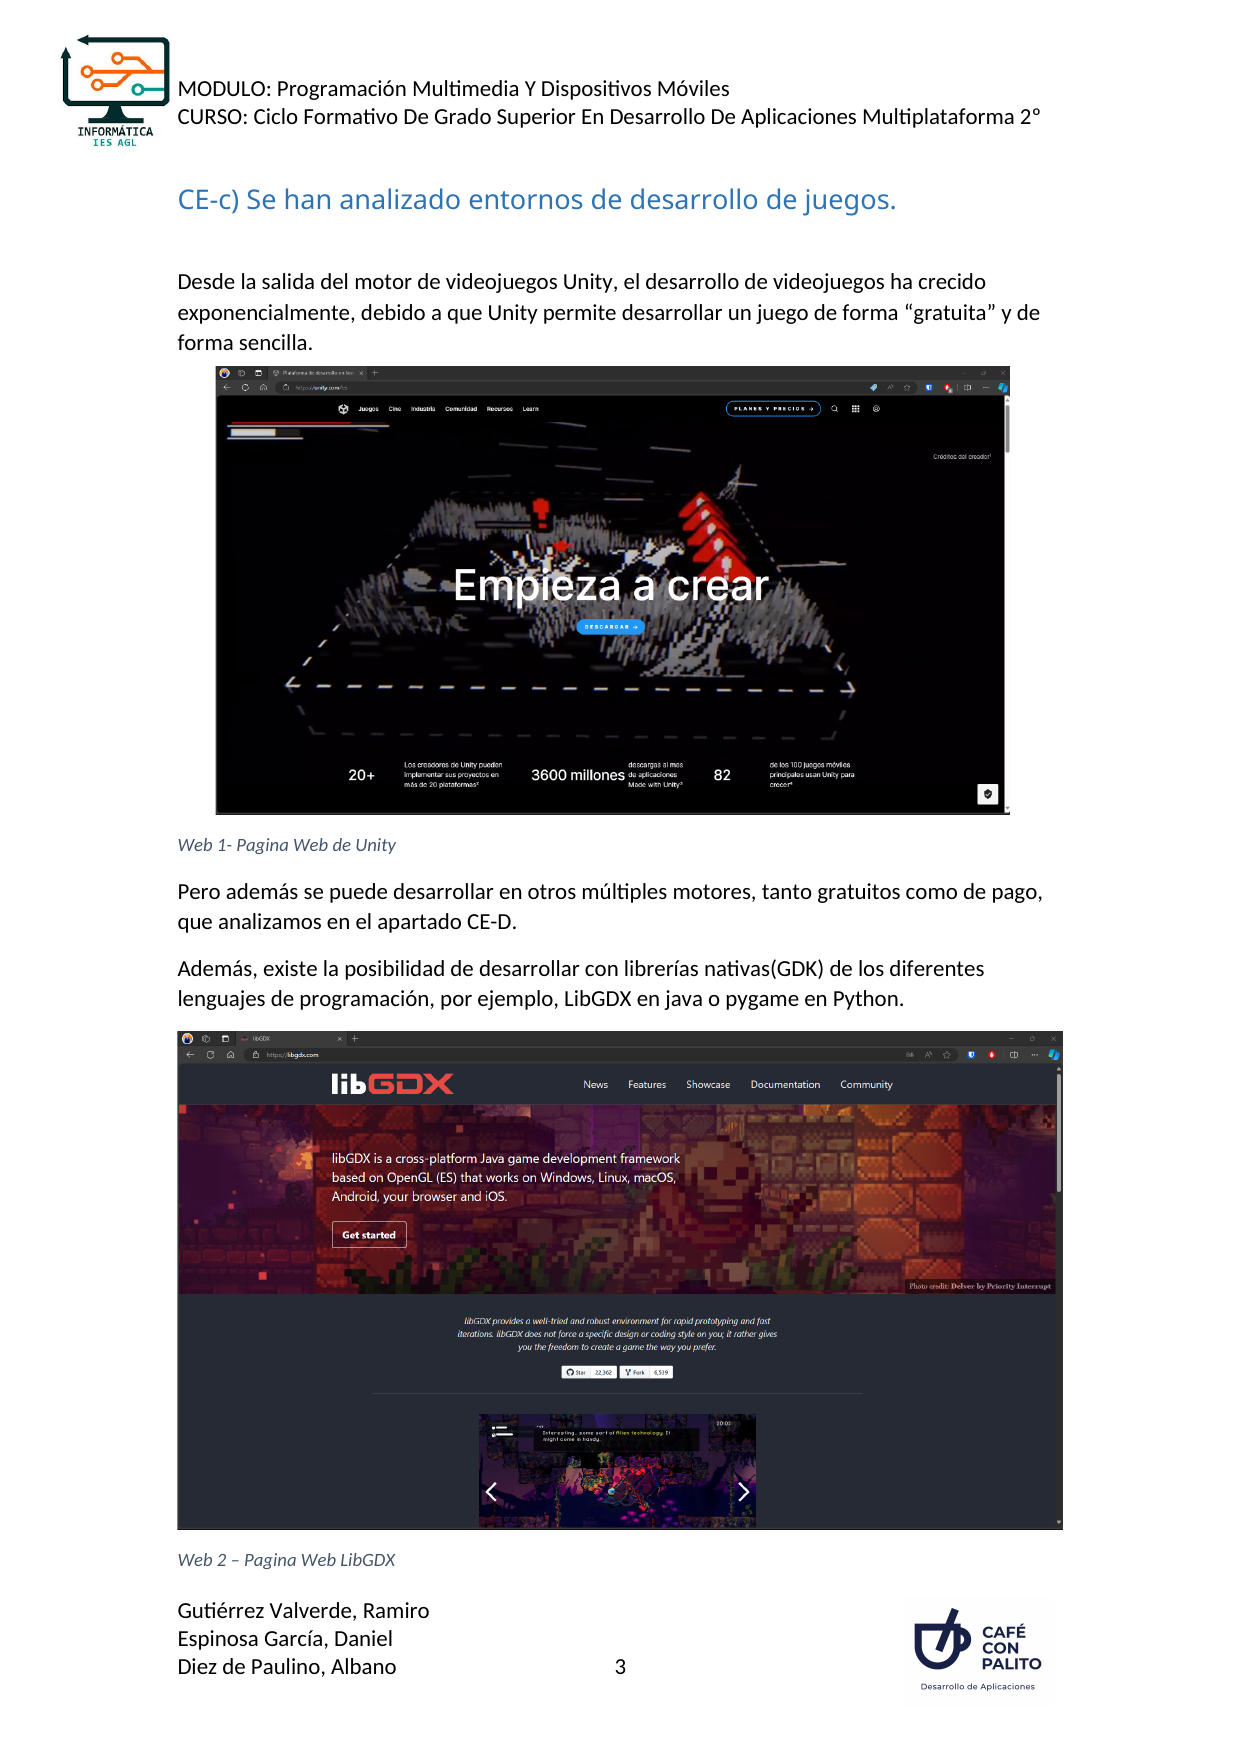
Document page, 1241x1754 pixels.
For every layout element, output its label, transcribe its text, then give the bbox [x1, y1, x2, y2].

picture [904, 1597, 1055, 1707]
text Además, existe la posibilidad de desarrollar con librerías nativas(GDK) de los diferentes lenguajes de programación, por ejemplo, LibGDX en java o pygame en Python. [177, 954, 1063, 1012]
picture [177, 1031, 1063, 1530]
text Desde la salida del motor de videojuegos Unity, el desarrollo de videojuegos ha crecido exponencialmente, debido a que Unity permite desarrollar un juego de forma “gratuita” y de forma sencilla. [177, 267, 1063, 356]
picture [54, 26, 177, 149]
picture [215, 366, 1010, 815]
text Pero además se puede desarrollar en otros múltiples motores, tanto gratuitos como de pago, que analizamos en el apartado CE-D. [177, 877, 1063, 935]
text Web 2 – Pagina Web LibGDX [177, 1548, 1063, 1571]
subtitle CE-c) Se han analizado entornos de desarrollo de juegos. [177, 181, 1063, 218]
